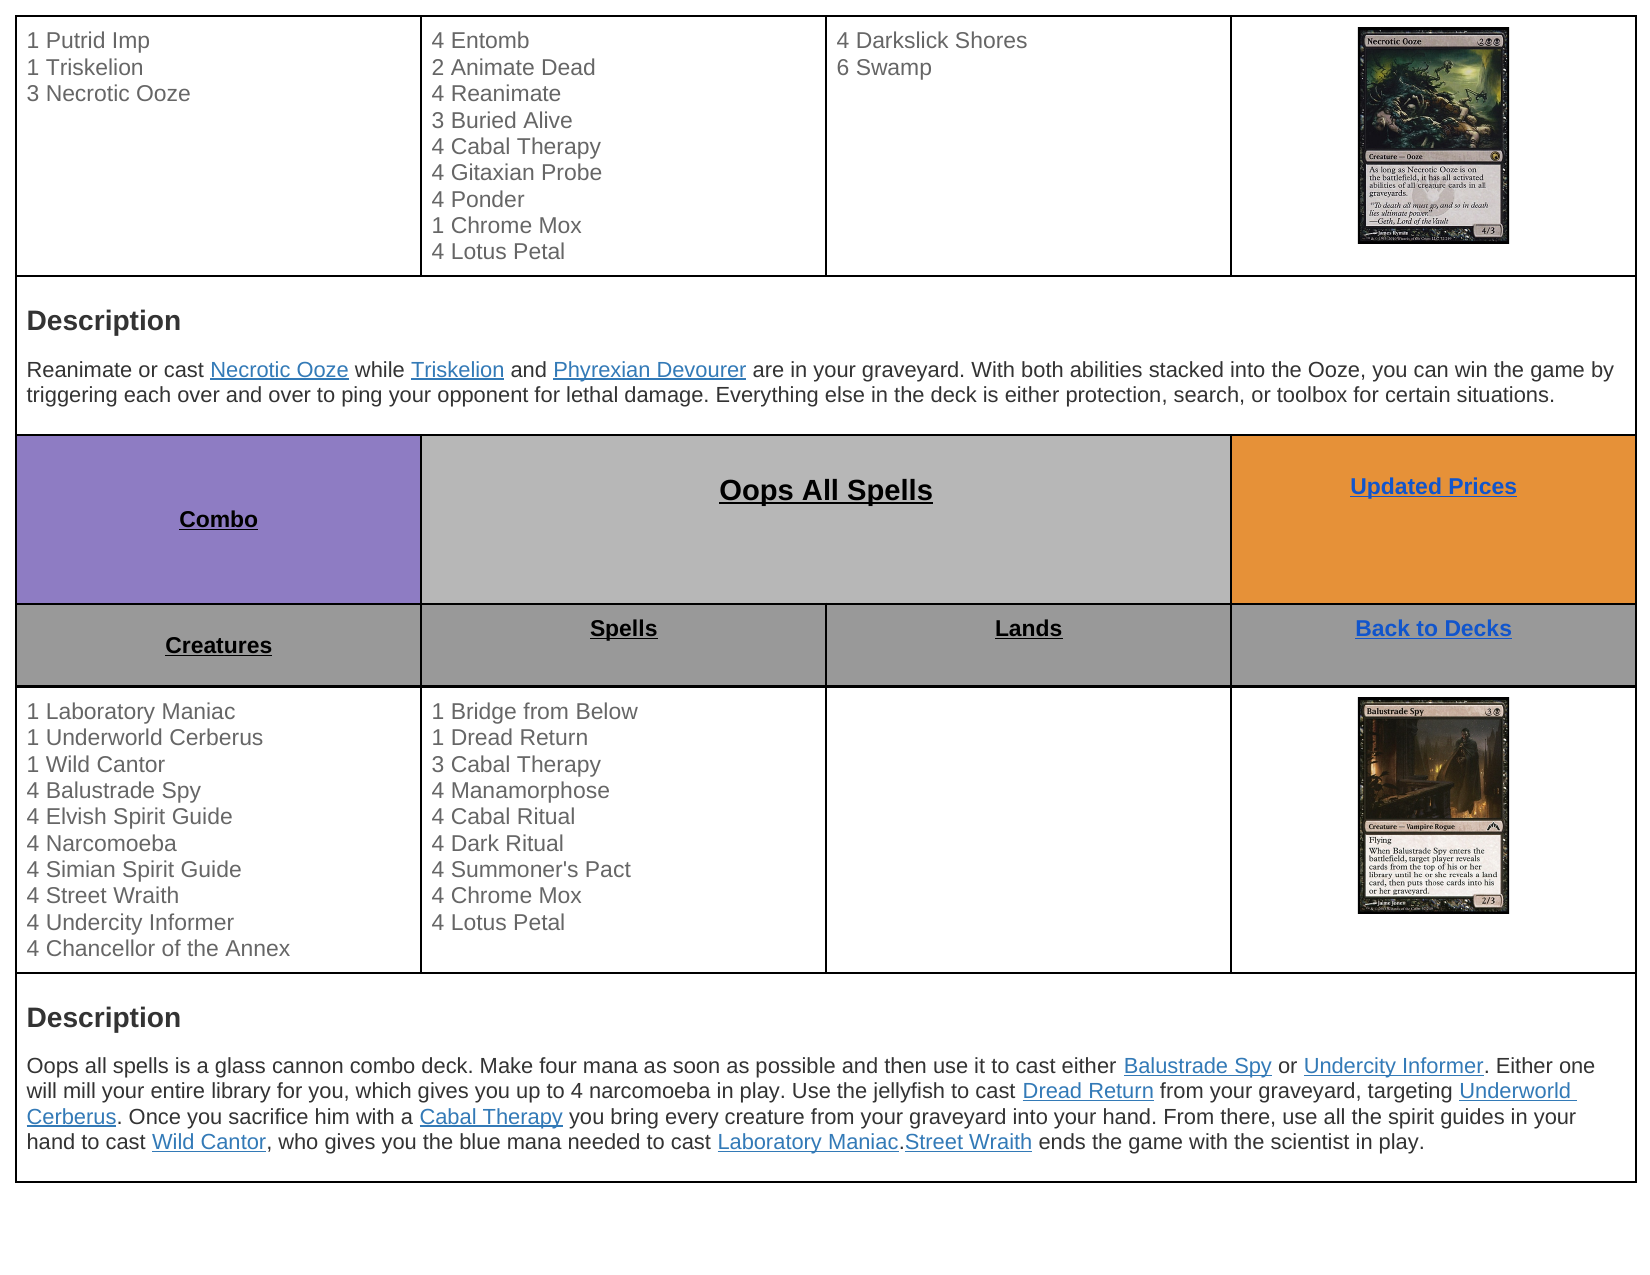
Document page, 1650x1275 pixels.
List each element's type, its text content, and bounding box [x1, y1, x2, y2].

table_cell Description Oops all spells is a glass cannon combo deck. Make four mana as soon as possible and then use it to cast either Balustrade Spy or Undercity Informer. Either one will mill your entire library for you, which gives you up to 4 narcomoeba in play. Use the jellyfish to cast Dread Return from your graveyard, targeting Underworld Cerberus. Once you sacrifice him with a Cabal Therapy you bring every creature from your graveyard into your hand. From there, use all the spirit guides in your hand to cast Wild Cantor, who gives you the blue mana needed to cast Laboratory Maniac.Street Wraith ends the game with the scientist in play. [17, 974, 1635, 1181]
table_cell Updated Prices [1232, 436, 1635, 603]
table_cell [1232, 688, 1635, 972]
table_cell Oops All Spells [422, 436, 1230, 603]
table_cell 1 Laboratory Maniac 1 Underworld Cerberus 1 Wild Cantor 4 Balustrade Spy 4 Elvish Spirit Guide 4 Narcomoeba 4 Simian Spirit Guide 4 Street Wraith 4 Undercity Informer 4 Chancellor of the Annex [17, 688, 420, 972]
picture [1357, 697, 1510, 914]
table_cell Combo [17, 436, 420, 603]
table_cell Creatures [17, 605, 420, 685]
table_cell Spells [422, 605, 825, 685]
table_cell Description Reanimate or cast Necrotic Ooze while Triskelion and Phyrexian Devourer are in your graveyard. With both abilities stacked into the Ooze, you can win the game by triggering each over and over to ping your opponent for lethal damage. Everything else in the deck is either protection, search, or toolbox for certain situations. [17, 277, 1635, 434]
table_cell Lands [827, 605, 1230, 685]
table_cell [827, 688, 1230, 972]
table_cell 1 Bridge from Below 1 Dread Return 3 Cabal Therapy 4 Manamorphose 4 Cabal Ritual 4 Dark Ritual 4 Summoner's Pact 4 Chrome Mox 4 Lotus Petal [422, 688, 825, 972]
table_cell Back to Decks [1232, 605, 1635, 685]
picture [1357, 27, 1510, 244]
